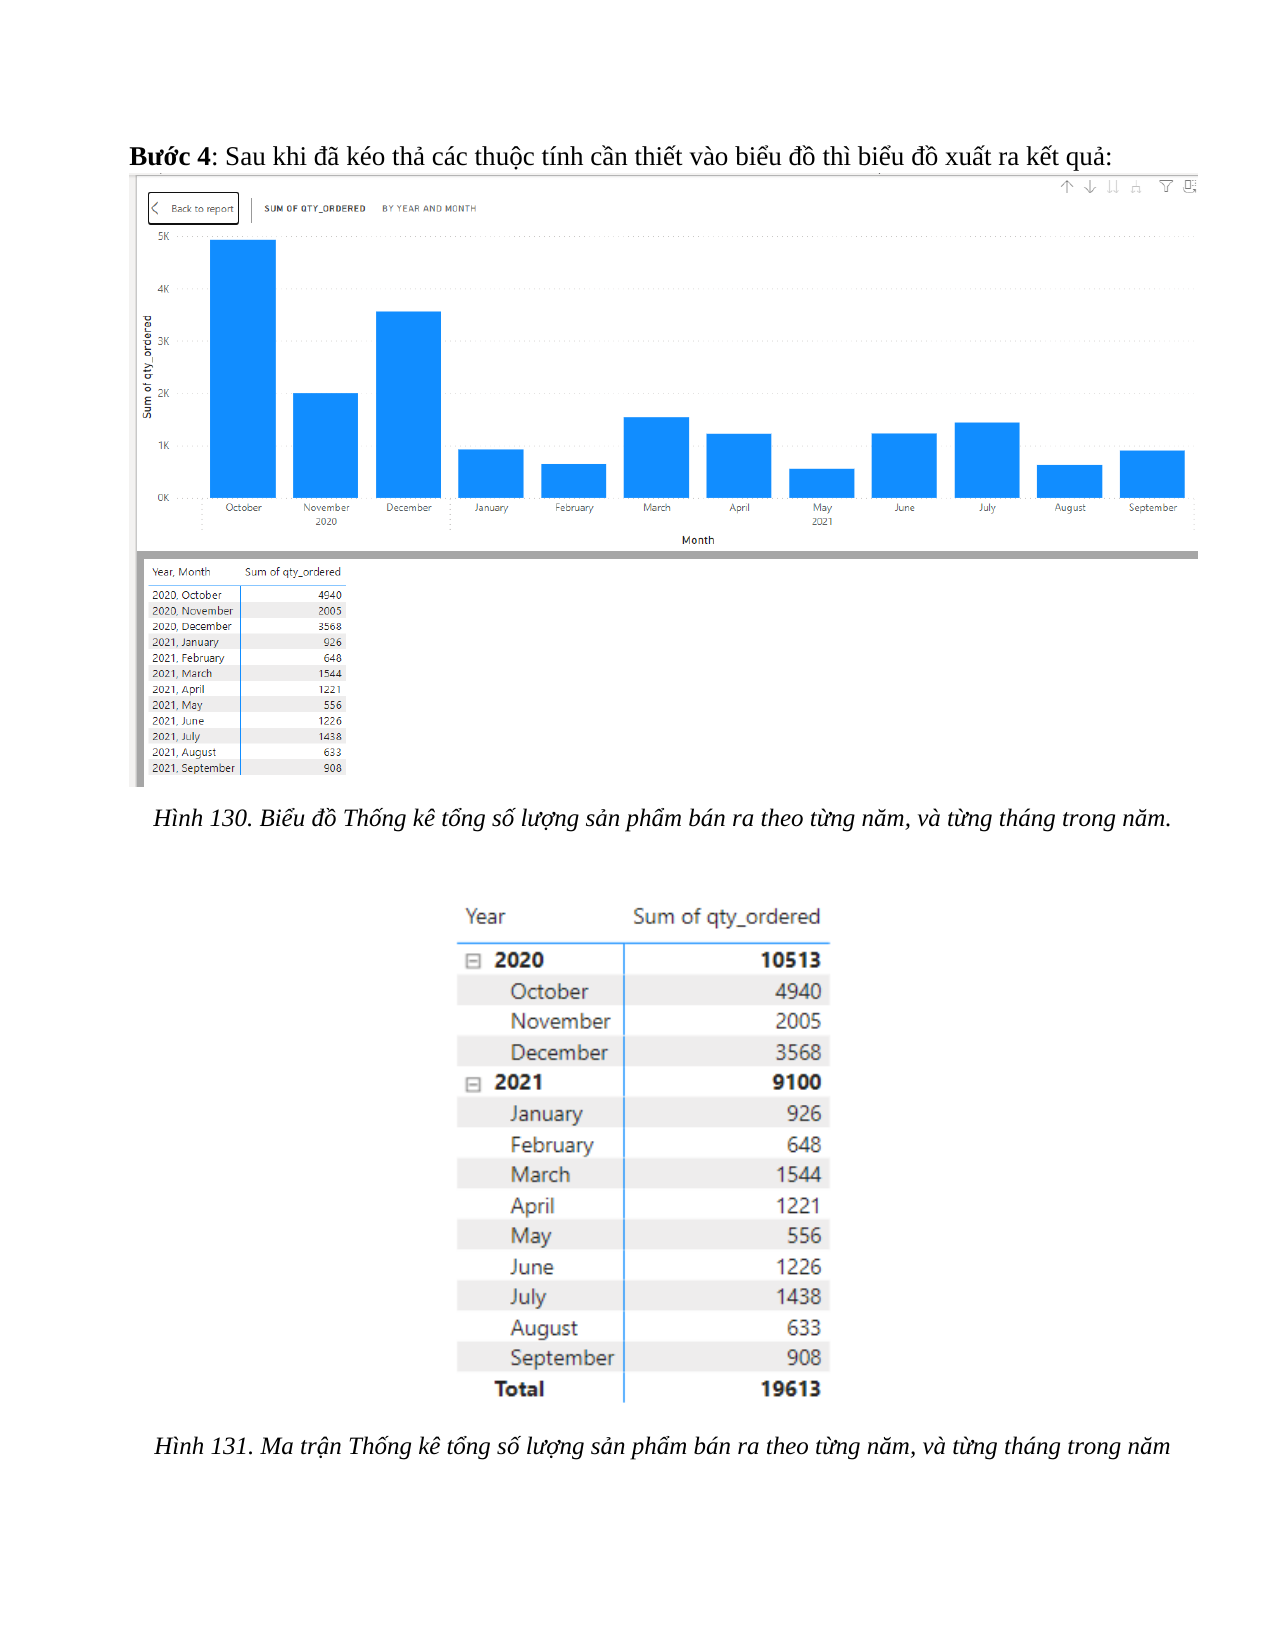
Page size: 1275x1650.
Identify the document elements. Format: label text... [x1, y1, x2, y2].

picture [451, 899, 854, 1417]
picture [129, 173, 1198, 787]
subtitle Bước 4: Sau khi đã kéo thả các thuộc tính cần thiết vào biểu đồ thì biểu đồ xuất ra kết quả: [129, 139, 1198, 171]
text Hình 131. Ma trận Thống kê tổng số lượng sản phẩm bán ra theo từng năm, và từng tháng trong năm [129, 1431, 1198, 1459]
text Hình 130. Biểu đồ Thống kê tổng số lượng sản phẩm bán ra theo từng năm, và từng tháng trong năm. [129, 803, 1198, 832]
